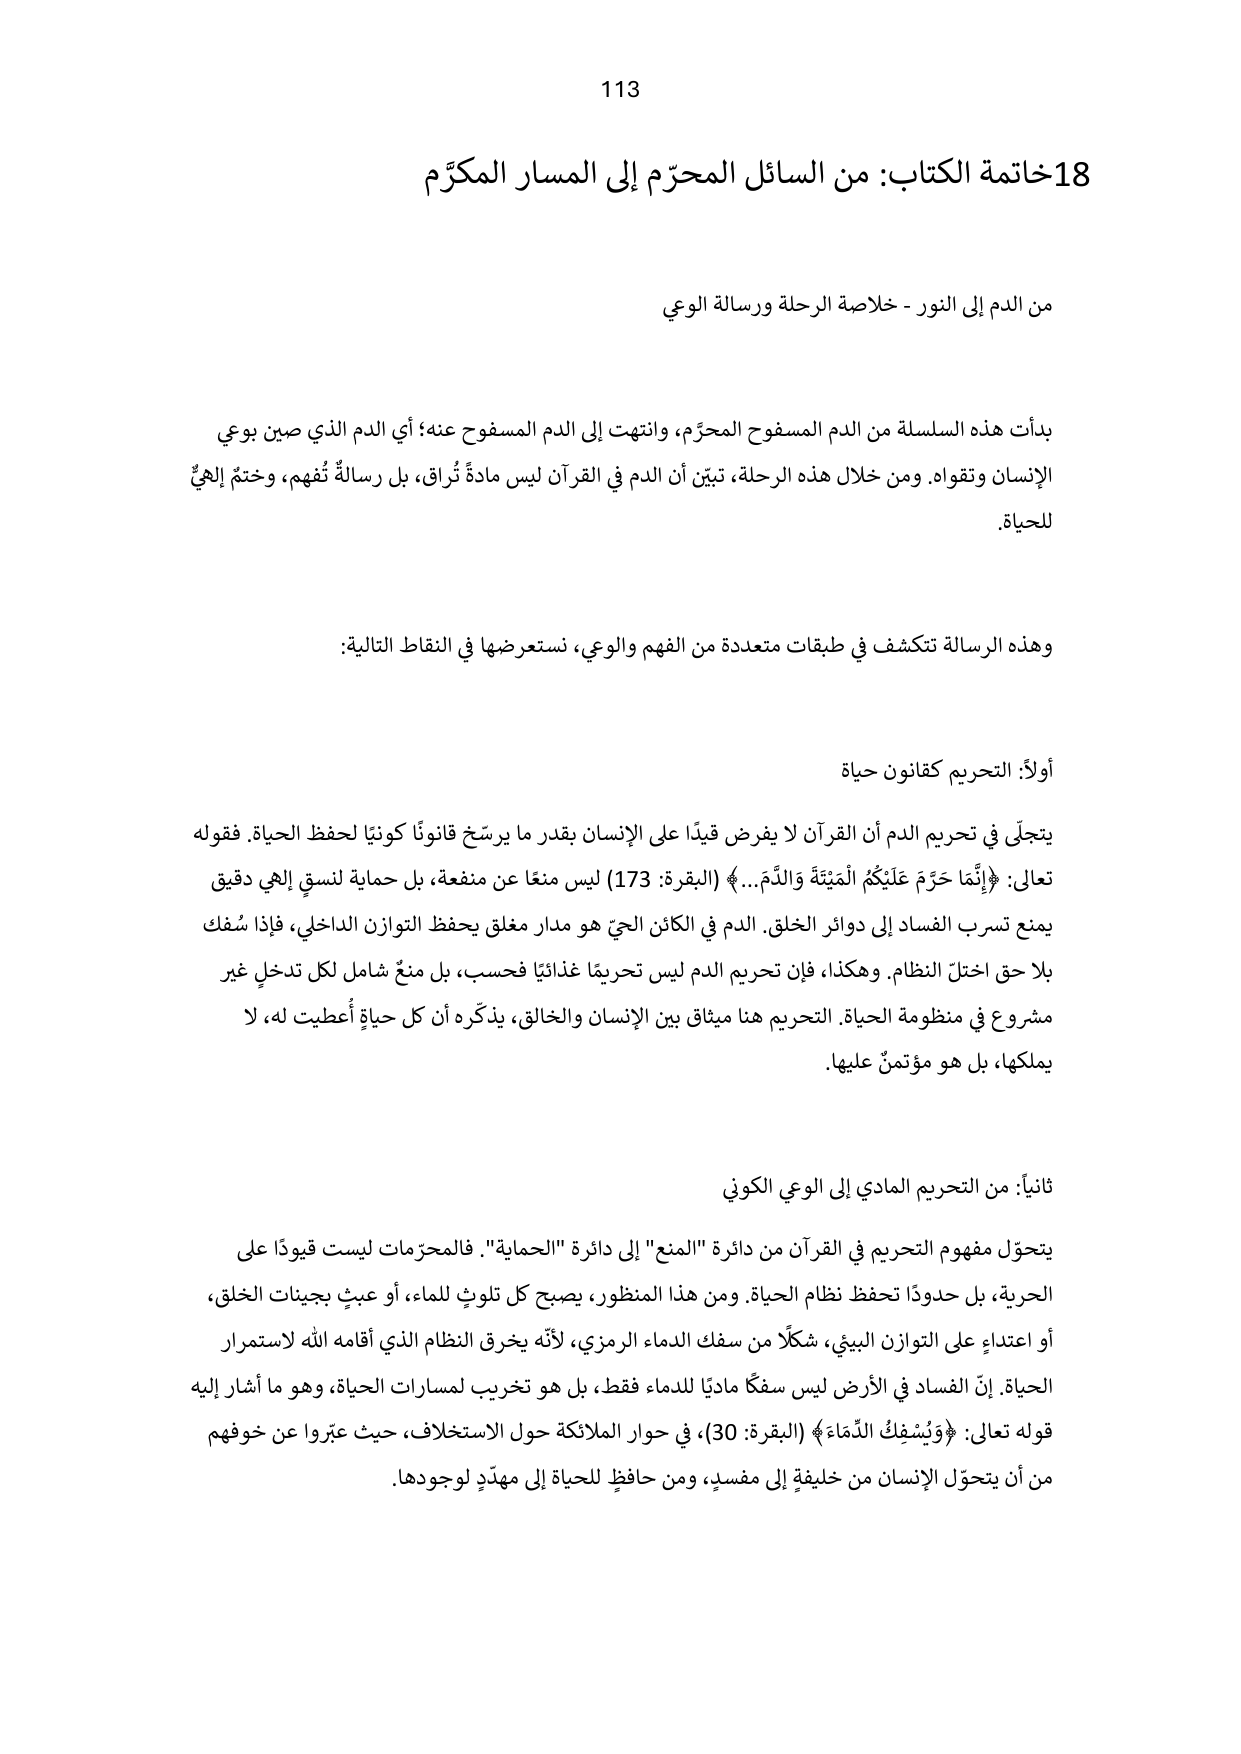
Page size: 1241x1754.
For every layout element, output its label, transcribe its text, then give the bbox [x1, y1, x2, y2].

text من الدم إلى النور - خلاصة الرحلة ورسالة الوعي [187, 289, 1053, 320]
text وهذه الرسالة تتكشف في طبقات متعددة من الفهم والوعي، نستعرضها في النقاط التالية: [187, 631, 1053, 661]
subtitle خاتمة الكتاب: من السائل المحرّم إلى المسار المكرَّم [187, 150, 1053, 196]
text يتجلّى في تحريم الدم أن القرآن لا يفرض قيدًا على الإنسان بقدر ما يرسّخ قانونًا كونيًا لحفظ الحياة. فقوله تعالى: ﴿إِنَّمَا حَرَّمَ عَلَيْكُمُ الْمَيْتَةَ وَالدَّمَ...﴾ (البقرة: 173) ليس منعًا عن منفعة، بل حماية لنسقٍ إلهي دقيق يمنع تسرب الفساد إلى دوائر الخلق. الدم في الكائن الحيّ هو مدار مغلق يحفظ التوازن الداخلي، فإذا سُفك بلا حق اختلّ النظام. وهكذا، فإن تحريم الدم ليس تحريمًا غذائيًا فحسب، بل منعٌ شامل لكل تدخلٍ غير مشروع في منظومة الحياة. التحريم هنا ميثاق بين الإنسان والخالق، يذكّره أن كل حياةٍ أُعطيت له، لا يملكها، بل هو مؤتمنٌ عليها. [187, 818, 1053, 1077]
text ثانياً: من التحريم المادي إلى الوعي الكوني [187, 1171, 1053, 1202]
text بدأت هذه السلسلة من الدم المسفوح المحرَّم، وانتهت إلى الدم المسفوح عنه؛ أي الدم الذي صين بوعي الإنسان وتقواه. ومن خلال هذه الرحلة، تبيّن أن الدم في القرآن ليس مادةً تُراق، بل رسالةٌ تُفهم، وختمٌ إلهيٌّ للحياة. [187, 414, 1053, 536]
text أولاً: التحريم كقانون حياة [187, 755, 1053, 786]
text يتحوّل مفهوم التحريم في القرآن من دائرة "المنع" إلى دائرة "الحماية". فالمحرّمات ليست قيودًا على الحرية، بل حدودًا تحفظ نظام الحياة. ومن هذا المنظور، يصبح كل تلوثٍ للماء، أو عبثٍ بجينات الخلق، أو اعتداءٍ على التوازن البيئي، شكلًا من سفك الدماء الرمزي، لأنّه يخرق النظام الذي أقامه الله لاستمرار الحياة. إنّ الفساد في الأرض ليس سفكًا ماديًا للدماء فقط، بل هو تخريب لمسارات الحياة، وهو ما أشار إليه قوله تعالى: ﴿وَيُسْفِكُ الدِّمَاءَ﴾ (البقرة: 30)، في حوار الملائكة حول الاستخلاف، حيث عبّروا عن خوفهم من أن يتحوّل الإنسان من خليفةٍ إلى مفسدٍ، ومن حافظٍ للحياة إلى مهدّدٍ لوجودها. [187, 1233, 1053, 1493]
